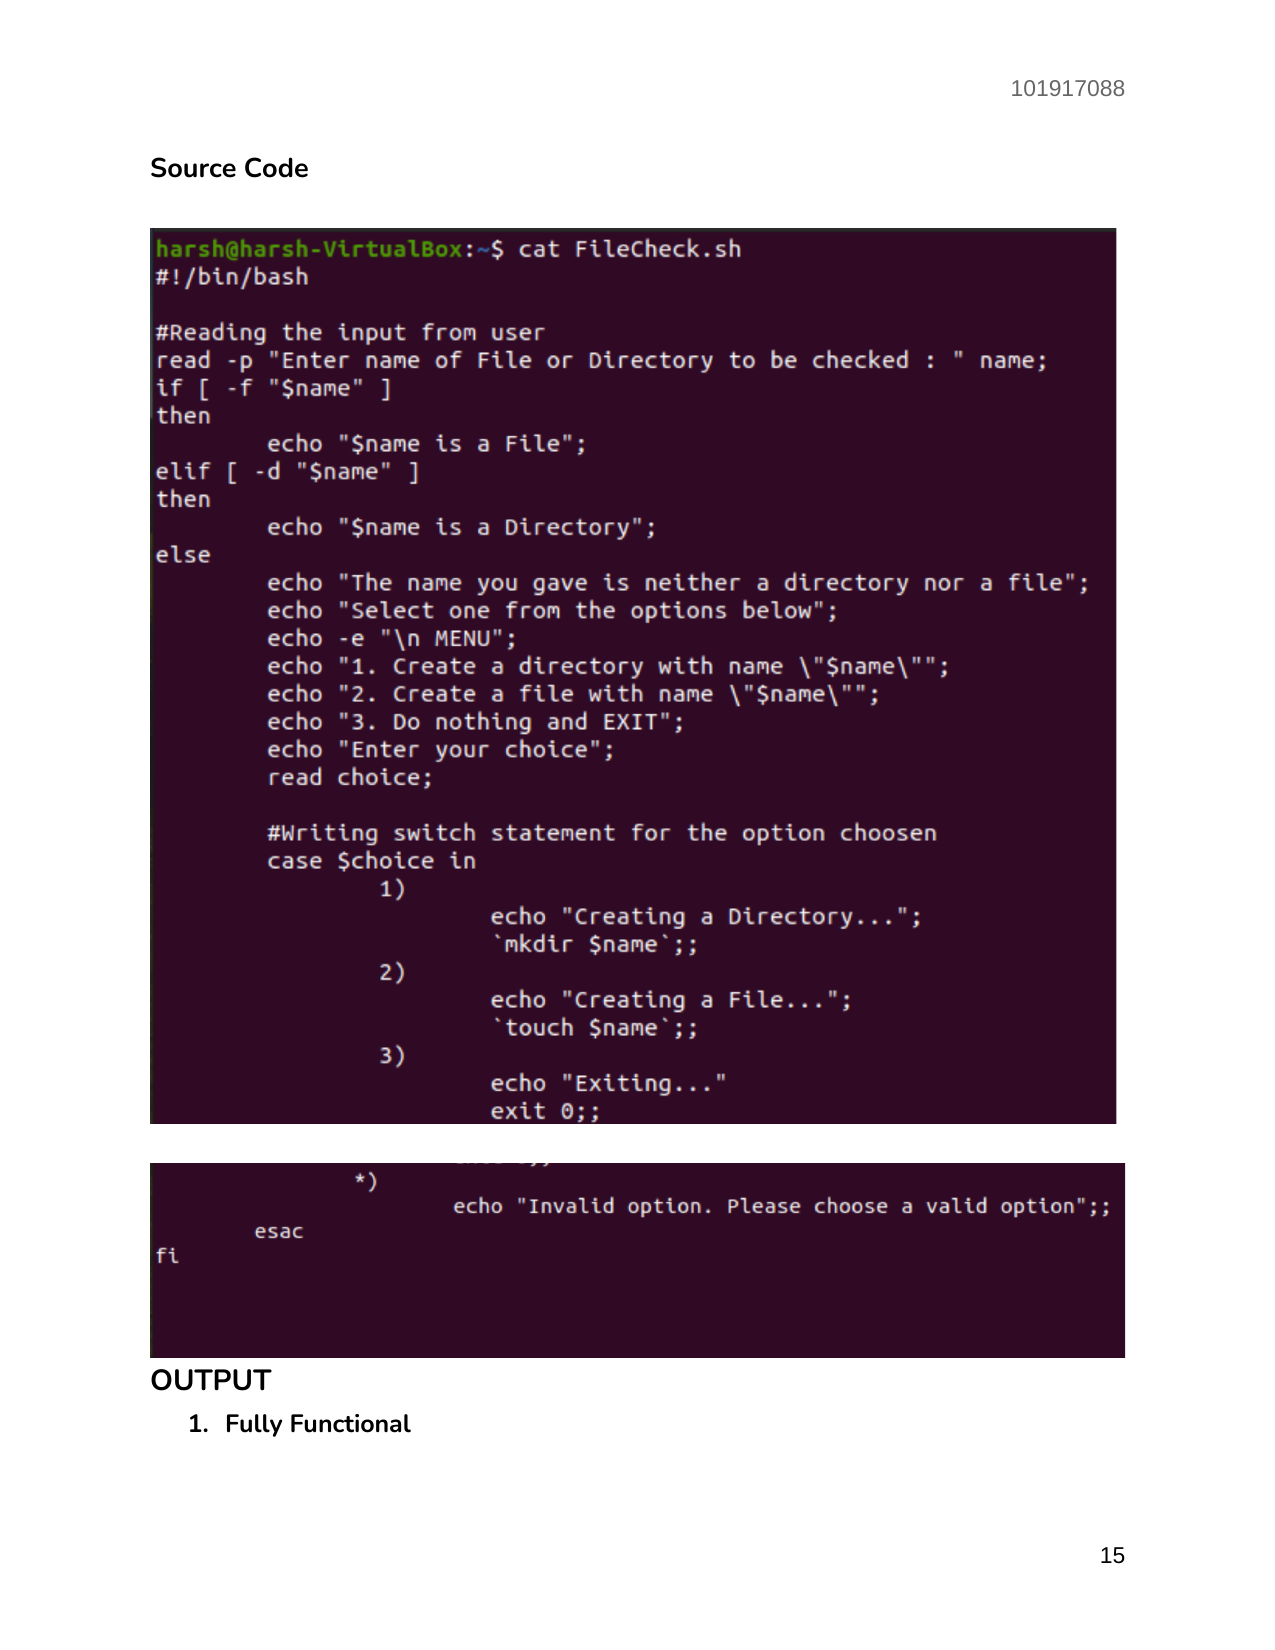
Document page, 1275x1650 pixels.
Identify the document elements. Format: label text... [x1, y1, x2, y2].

picture [150, 228, 1117, 1124]
list Fully Functional [187, 1407, 1125, 1441]
text OUTPUT [150, 1361, 1125, 1401]
text Source Code [150, 150, 1125, 187]
picture [150, 1163, 1125, 1358]
